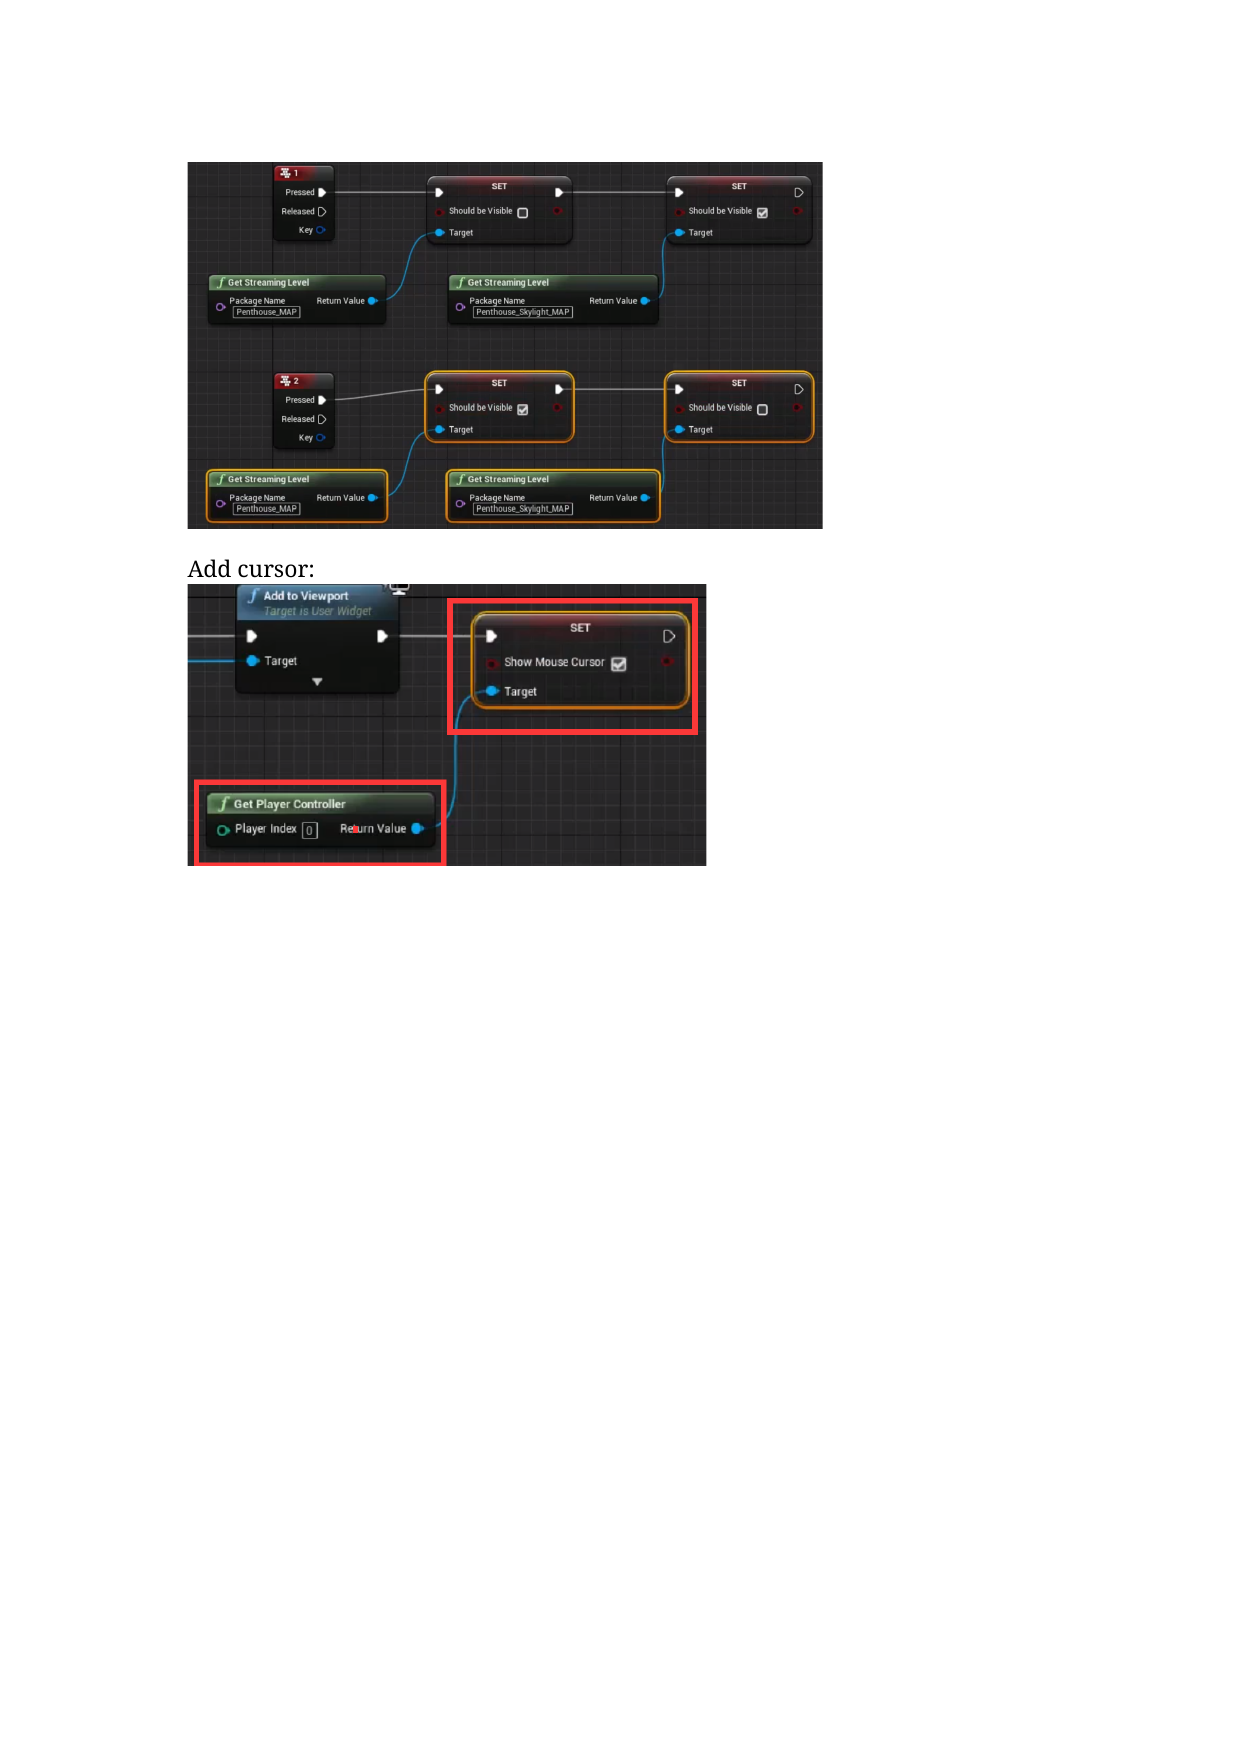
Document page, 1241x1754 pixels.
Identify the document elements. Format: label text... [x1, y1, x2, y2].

picture [187, 584, 707, 866]
picture [187, 162, 823, 529]
text Add cursor: [187, 552, 1053, 584]
